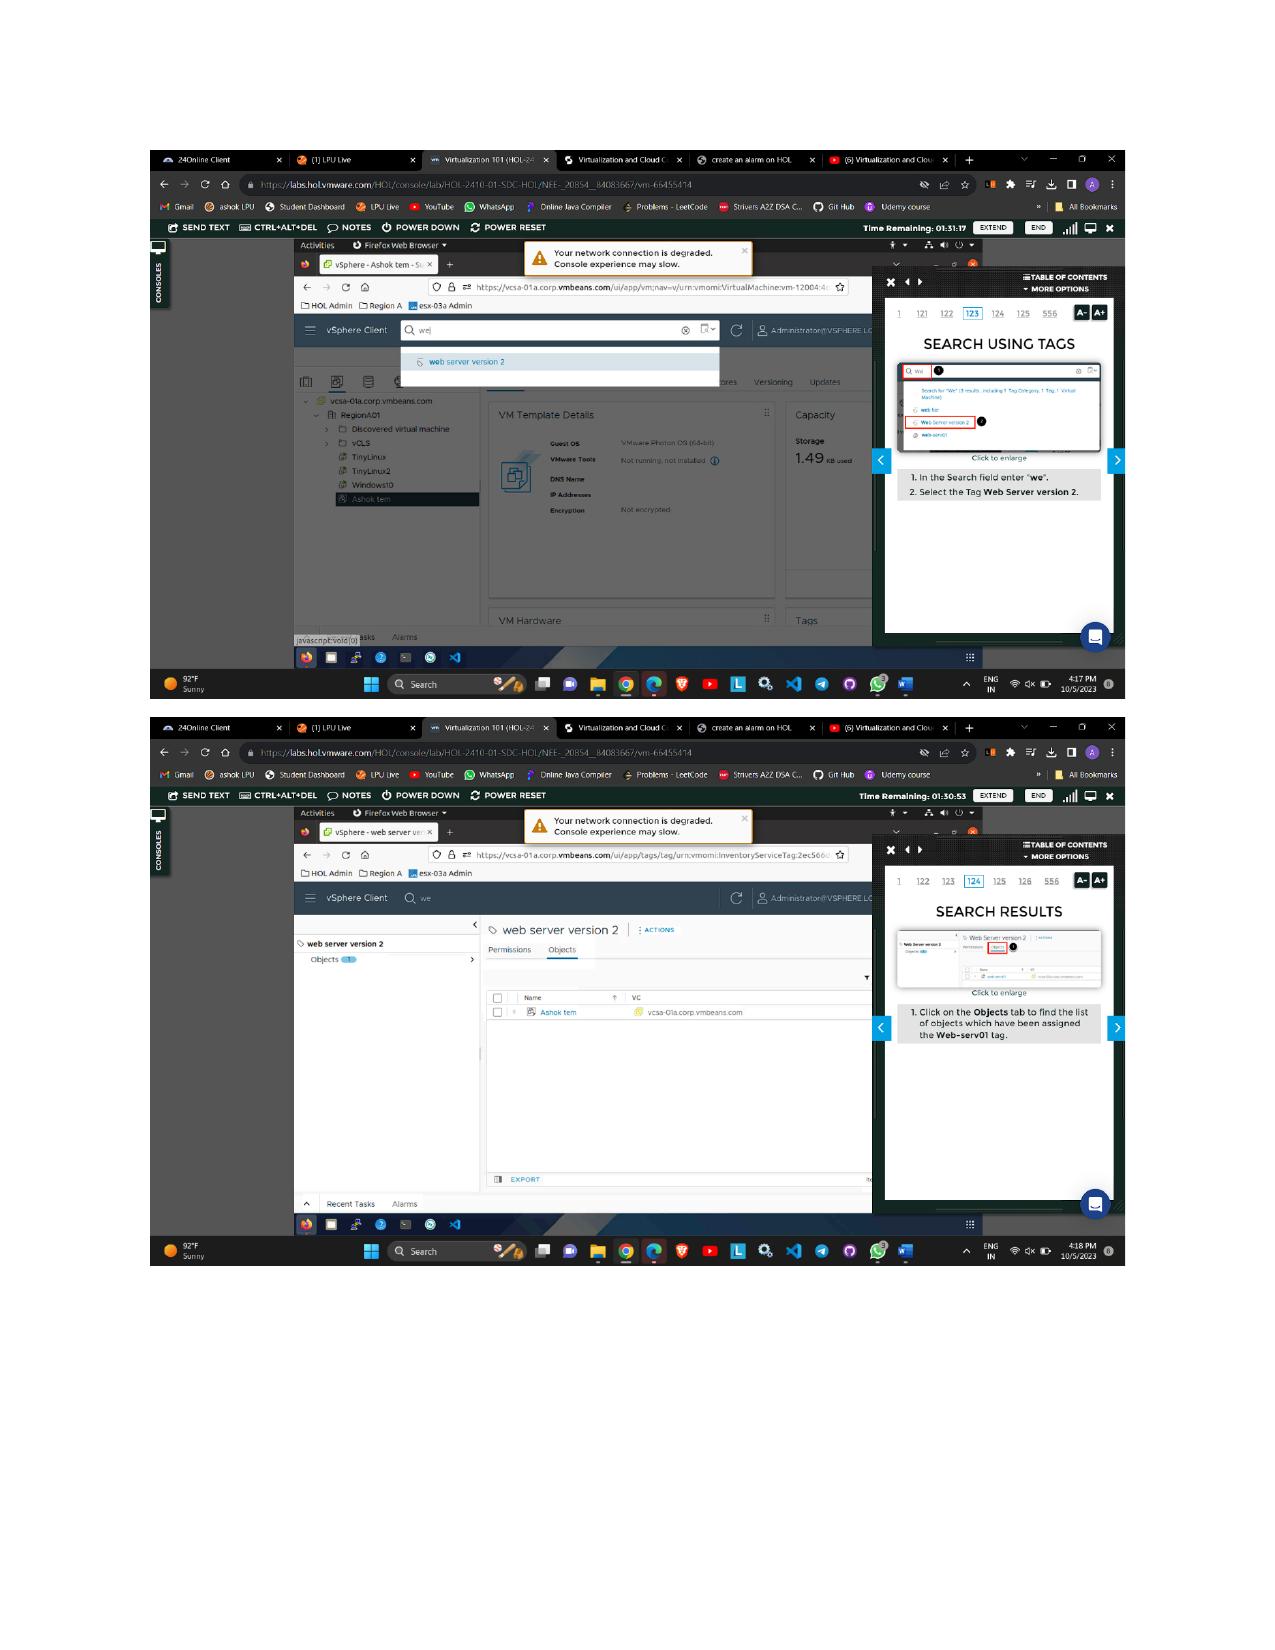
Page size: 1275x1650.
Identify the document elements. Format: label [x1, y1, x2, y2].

picture [150, 150, 1125, 699]
picture [150, 717, 1125, 1266]
